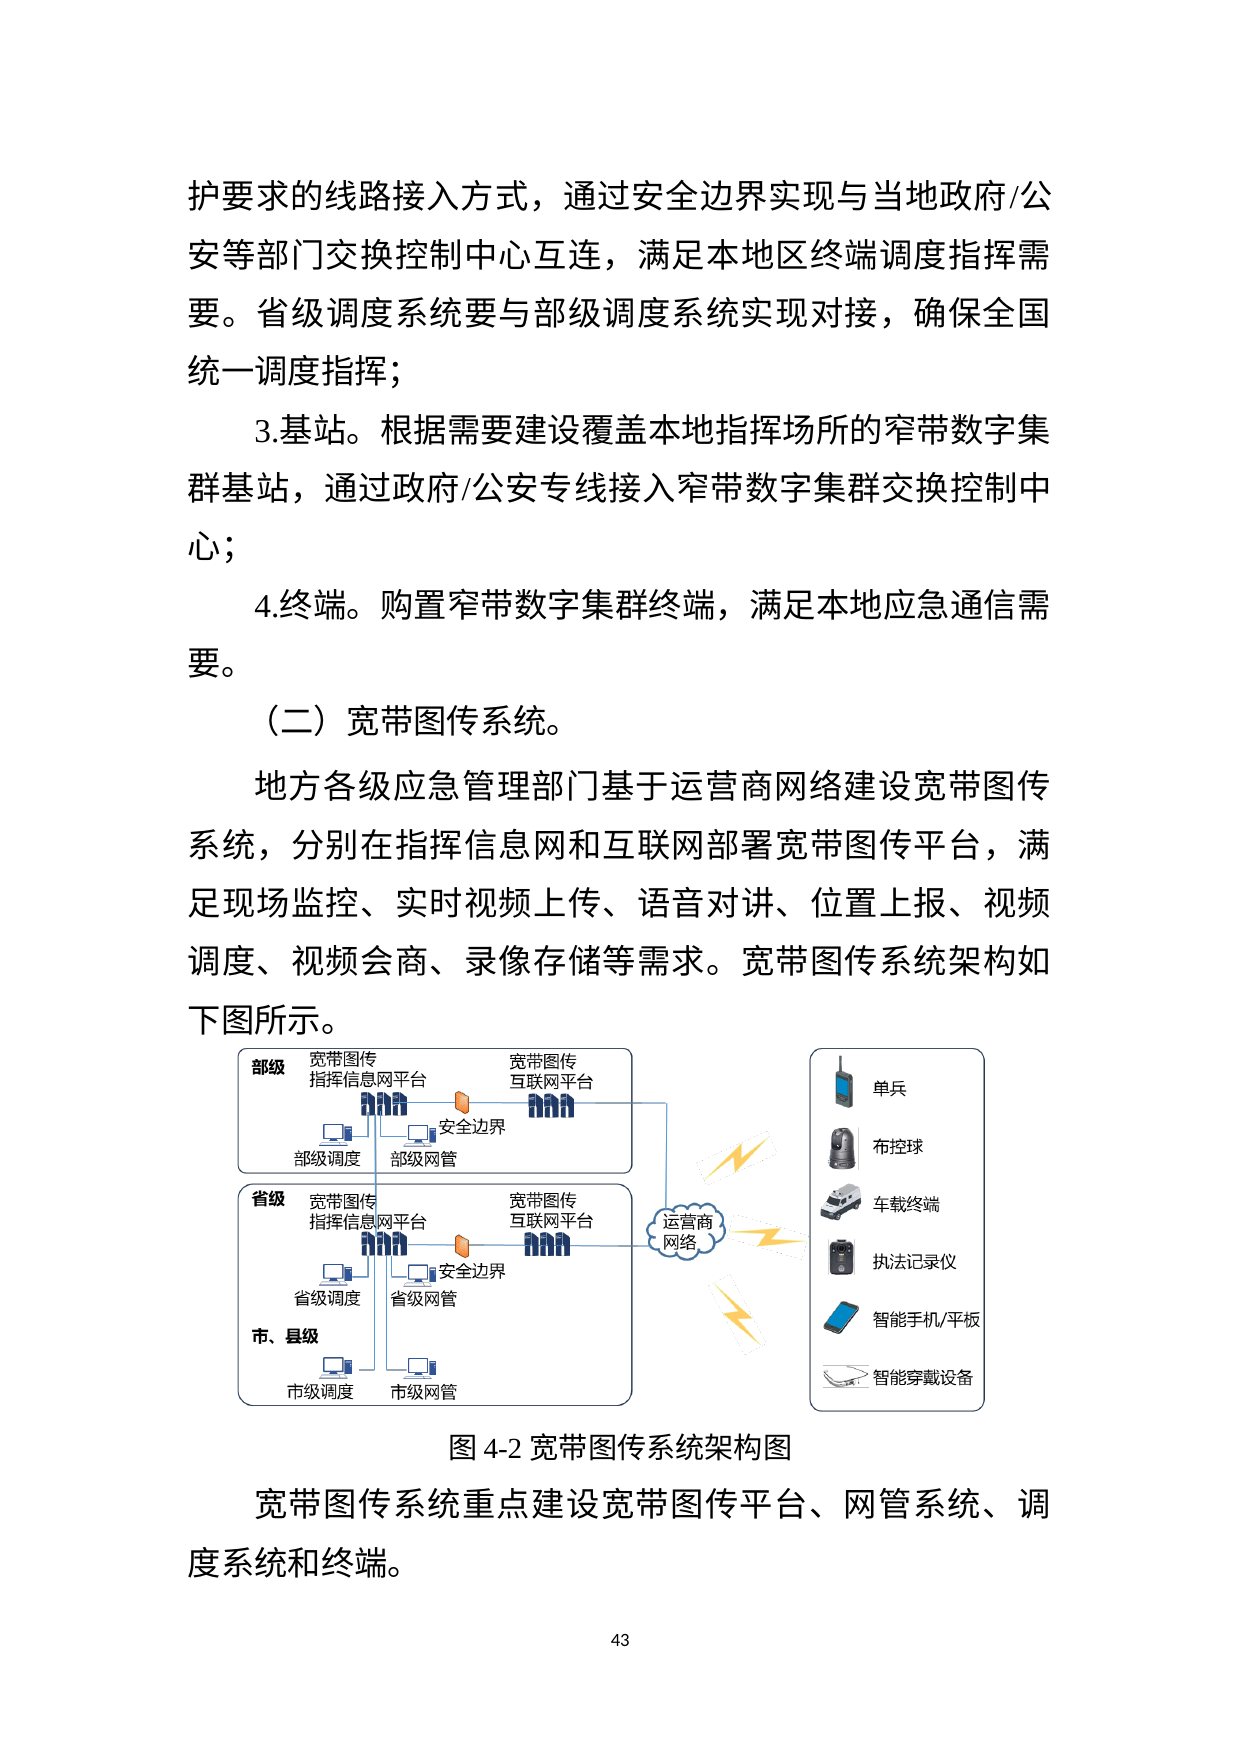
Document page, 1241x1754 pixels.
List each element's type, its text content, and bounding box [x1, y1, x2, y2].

text 3.基站。根据需要建设覆盖本地指挥场所的窄带数字集群基站，通过政府/公安专线接入窄带数字集群交换控制中心； [187, 395, 1053, 570]
text （二）宽带图传系统。 [247, 687, 1053, 752]
text 4.终端。购置窄带数字集群终端，满足本地应急通信需要。 [187, 570, 1053, 687]
text 宽带图传系统重点建设宽带图传平台、网管系统、调度系统和终端。 [187, 1470, 1053, 1587]
picture [237, 1043, 1003, 1412]
text 地方各级应急管理部门基于运营商网络建设宽带图传系统，分别在指挥信息网和互联网部署宽带图传平台，满足现场监控、实时视频上传、语音对讲、位置上报、视频调度、视频会商、录像存储等需求。宽带图传系统架构如下图所示。 [187, 752, 1053, 1044]
text 图4-2 宽带图传系统架构图 [187, 1412, 1053, 1470]
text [187, 162, 1053, 395]
